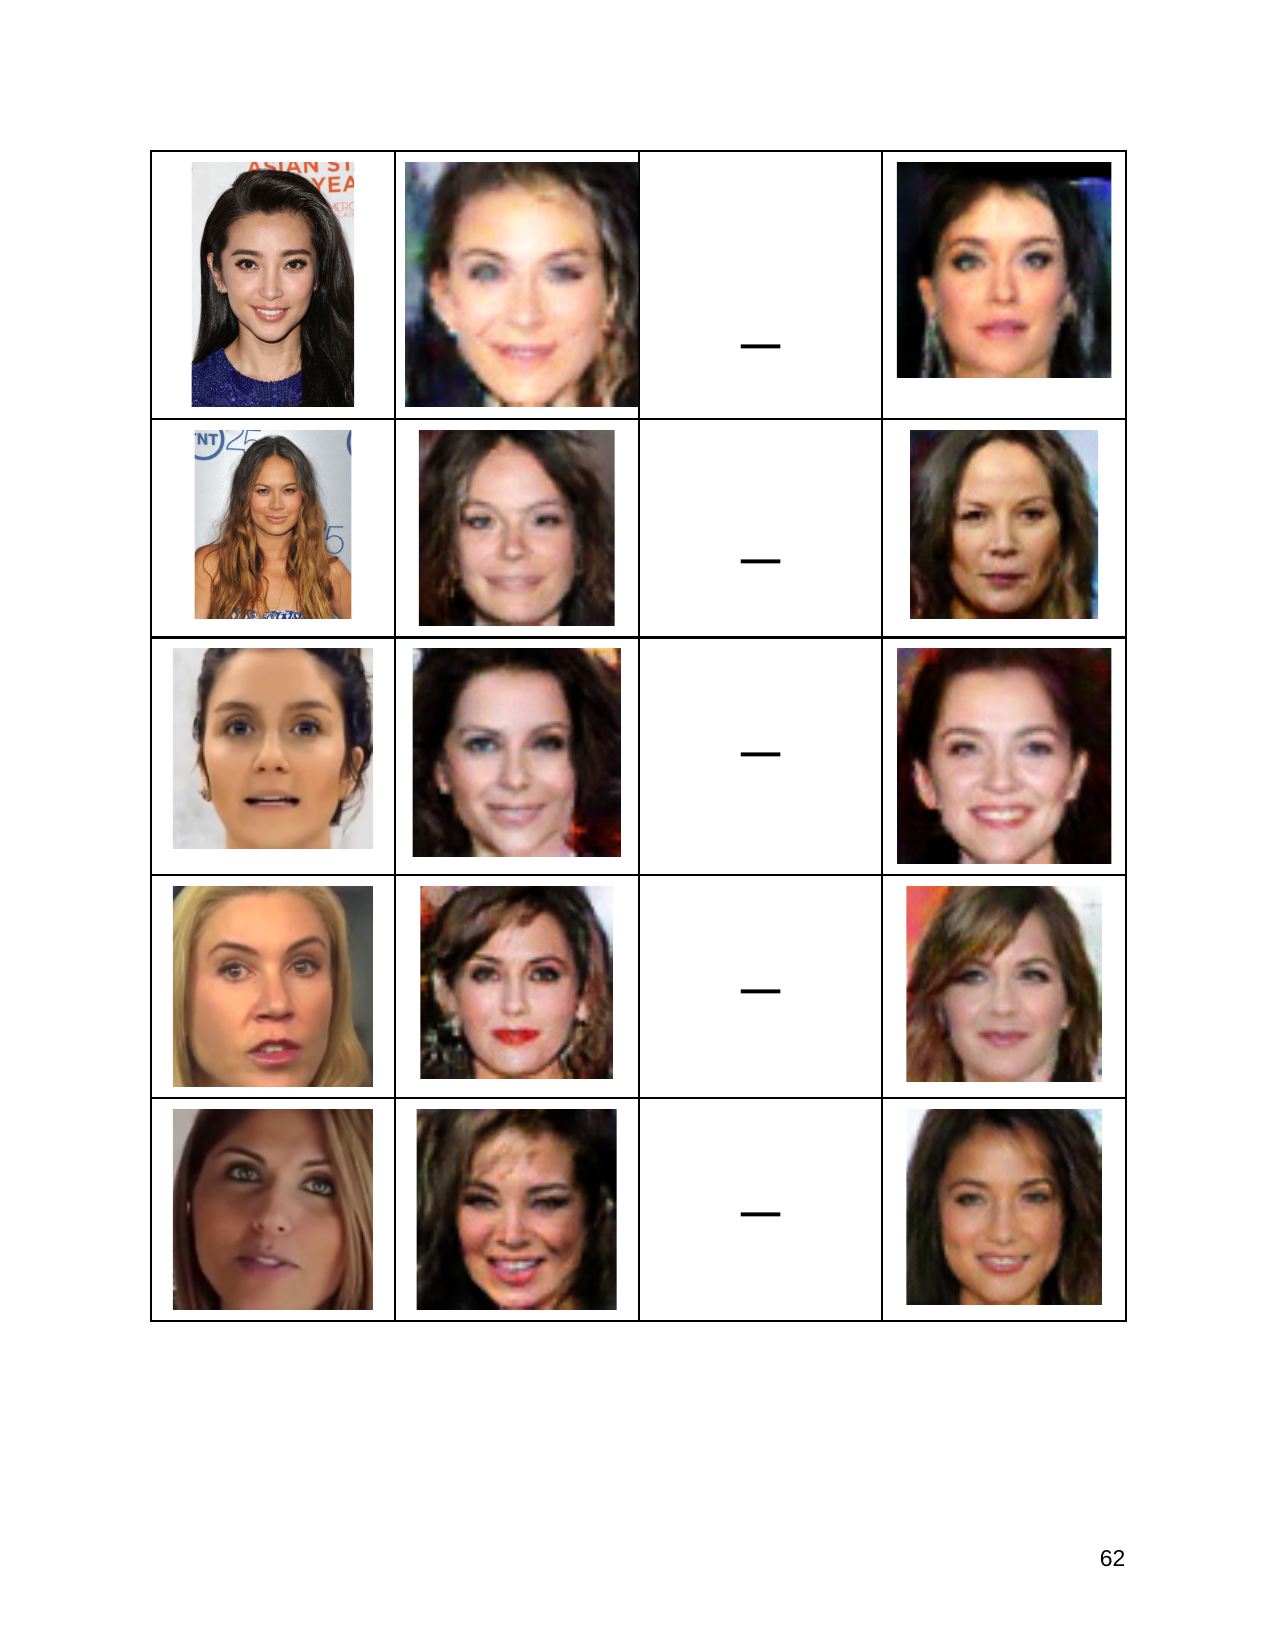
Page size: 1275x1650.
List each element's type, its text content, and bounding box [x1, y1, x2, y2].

picture [420, 886, 613, 1079]
table_cell [396, 1099, 638, 1320]
table_cell — [640, 639, 881, 874]
table_cell — [640, 420, 881, 636]
picture [191, 162, 355, 407]
table_cell [883, 876, 1125, 1097]
picture [896, 162, 1112, 378]
picture [405, 162, 639, 407]
table_cell [883, 639, 1125, 874]
table_cell [152, 876, 394, 1097]
table_cell [152, 152, 394, 417]
table_cell [152, 1099, 394, 1320]
table_cell [883, 152, 1125, 417]
table_cell [396, 639, 638, 874]
table_cell [152, 639, 394, 874]
picture [418, 430, 615, 626]
picture [412, 648, 621, 857]
picture [172, 1109, 373, 1310]
table_cell [396, 152, 638, 417]
picture [906, 1109, 1102, 1305]
table_cell [396, 876, 638, 1097]
table_cell [152, 420, 394, 636]
picture [910, 430, 1099, 619]
table_cell [883, 420, 1125, 636]
table_cell — [640, 152, 881, 417]
table_cell — [640, 1099, 881, 1320]
table_cell [396, 420, 638, 636]
table_cell [883, 1099, 1125, 1320]
picture [416, 1109, 617, 1310]
picture [172, 886, 373, 1087]
picture [172, 648, 373, 849]
picture [906, 886, 1102, 1082]
table_cell — [640, 876, 881, 1097]
picture [897, 648, 1112, 864]
picture [194, 430, 352, 619]
